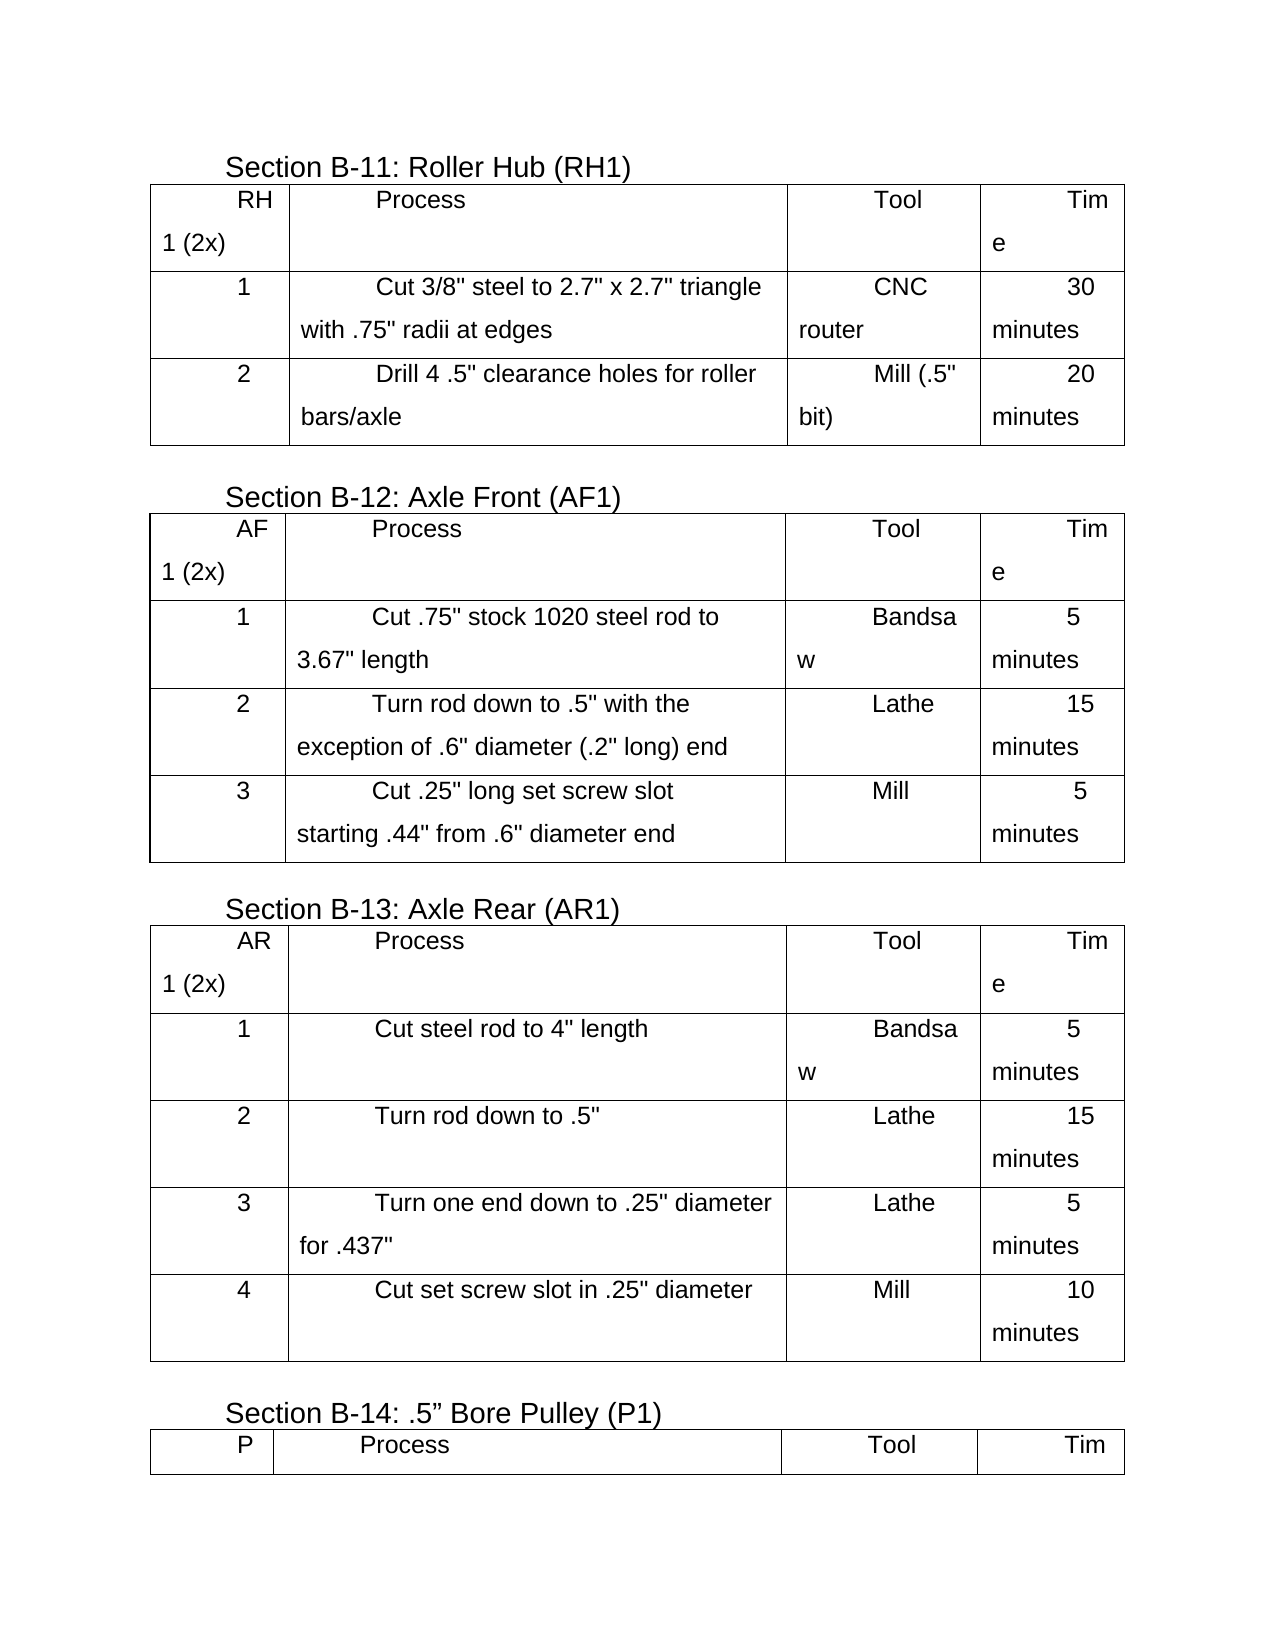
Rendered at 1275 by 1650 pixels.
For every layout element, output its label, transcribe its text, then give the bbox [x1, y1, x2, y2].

table_cell Cut steel rod to 4" length [289, 1014, 786, 1100]
table_cell 2 [151, 689, 285, 775]
table_header Tool [787, 926, 980, 1012]
table_cell Drill 4 .5" clearance holes for roller bars/axle [290, 359, 787, 445]
table_cell 3 [151, 776, 285, 862]
text Section B-14: .5” Bore Pulley (P1) [150, 1396, 1125, 1429]
table_header Process [274, 1430, 781, 1473]
table_cell 20 minutes [981, 359, 1124, 445]
table_header RH1 (2x) [151, 185, 289, 271]
table_cell Lathe [787, 1101, 980, 1187]
table_cell Mill (.5" bit) [788, 359, 980, 445]
table_cell 5 minutes [981, 776, 1124, 862]
table_header Tool [786, 514, 980, 600]
table_cell Turn rod down to .5" [289, 1101, 786, 1187]
table_cell 4 [151, 1275, 288, 1361]
table_cell 5 minutes [981, 601, 1124, 688]
table_cell 10 minutes [981, 1275, 1124, 1361]
table_cell Cut .25" long set screw slot starting .44" from .6" diameter end [286, 776, 785, 862]
table_cell CNC router [788, 272, 980, 358]
table_cell Turn one end down to .25" diameter for .437" [289, 1188, 786, 1274]
table_cell 5 minutes [981, 1014, 1124, 1100]
table_header AF1 (2x) [151, 514, 285, 600]
table_header Process [290, 185, 787, 271]
table_cell Lathe [786, 689, 980, 775]
text Section B-11: Roller Hub (RH1) [150, 150, 1125, 183]
table_header Time [981, 926, 1124, 1012]
table_cell 1 [151, 272, 289, 358]
table_header Tool [782, 1430, 977, 1473]
table_cell Turn rod down to .5" with the exception of .6" diameter (.2" long) end [286, 689, 785, 775]
table_cell 15 minutes [981, 689, 1124, 775]
table_header Process [286, 514, 785, 600]
table_cell Lathe [787, 1188, 980, 1274]
table_header P1 (4x) [151, 1430, 273, 1473]
table_cell 30 minutes [981, 272, 1124, 358]
table_cell Mill [787, 1275, 980, 1361]
table_header Time [981, 514, 1124, 600]
table_cell Cut set screw slot in .25" diameter [289, 1275, 786, 1361]
table_cell 1 [151, 601, 285, 688]
table_cell 2 [151, 359, 289, 445]
table_cell 1 [151, 1014, 288, 1100]
table_header Process [289, 926, 786, 1012]
table_header Tool [788, 185, 980, 271]
table_cell Cut .75" stock 1020 steel rod to 3.67" length [286, 601, 785, 688]
table_cell Bandsaw [786, 601, 980, 688]
table_header Time [978, 1430, 1124, 1473]
table_cell 5 minutes [981, 1188, 1124, 1274]
table_cell Bandsaw [787, 1014, 980, 1100]
text Section B-12: Axle Front (AF1) [150, 480, 1125, 513]
table_header Time [981, 185, 1124, 271]
table_cell 15 minutes [981, 1101, 1124, 1187]
table_header AR1 (2x) [151, 926, 288, 1012]
table_cell Cut 3/8" steel to 2.7" x 2.7" triangle with .75" radii at edges [290, 272, 787, 358]
table_cell 3 [151, 1188, 288, 1274]
table_cell 2 [151, 1101, 288, 1187]
table_cell Mill [786, 776, 980, 862]
text Section B-13: Axle Rear (AR1) [150, 892, 1125, 925]
